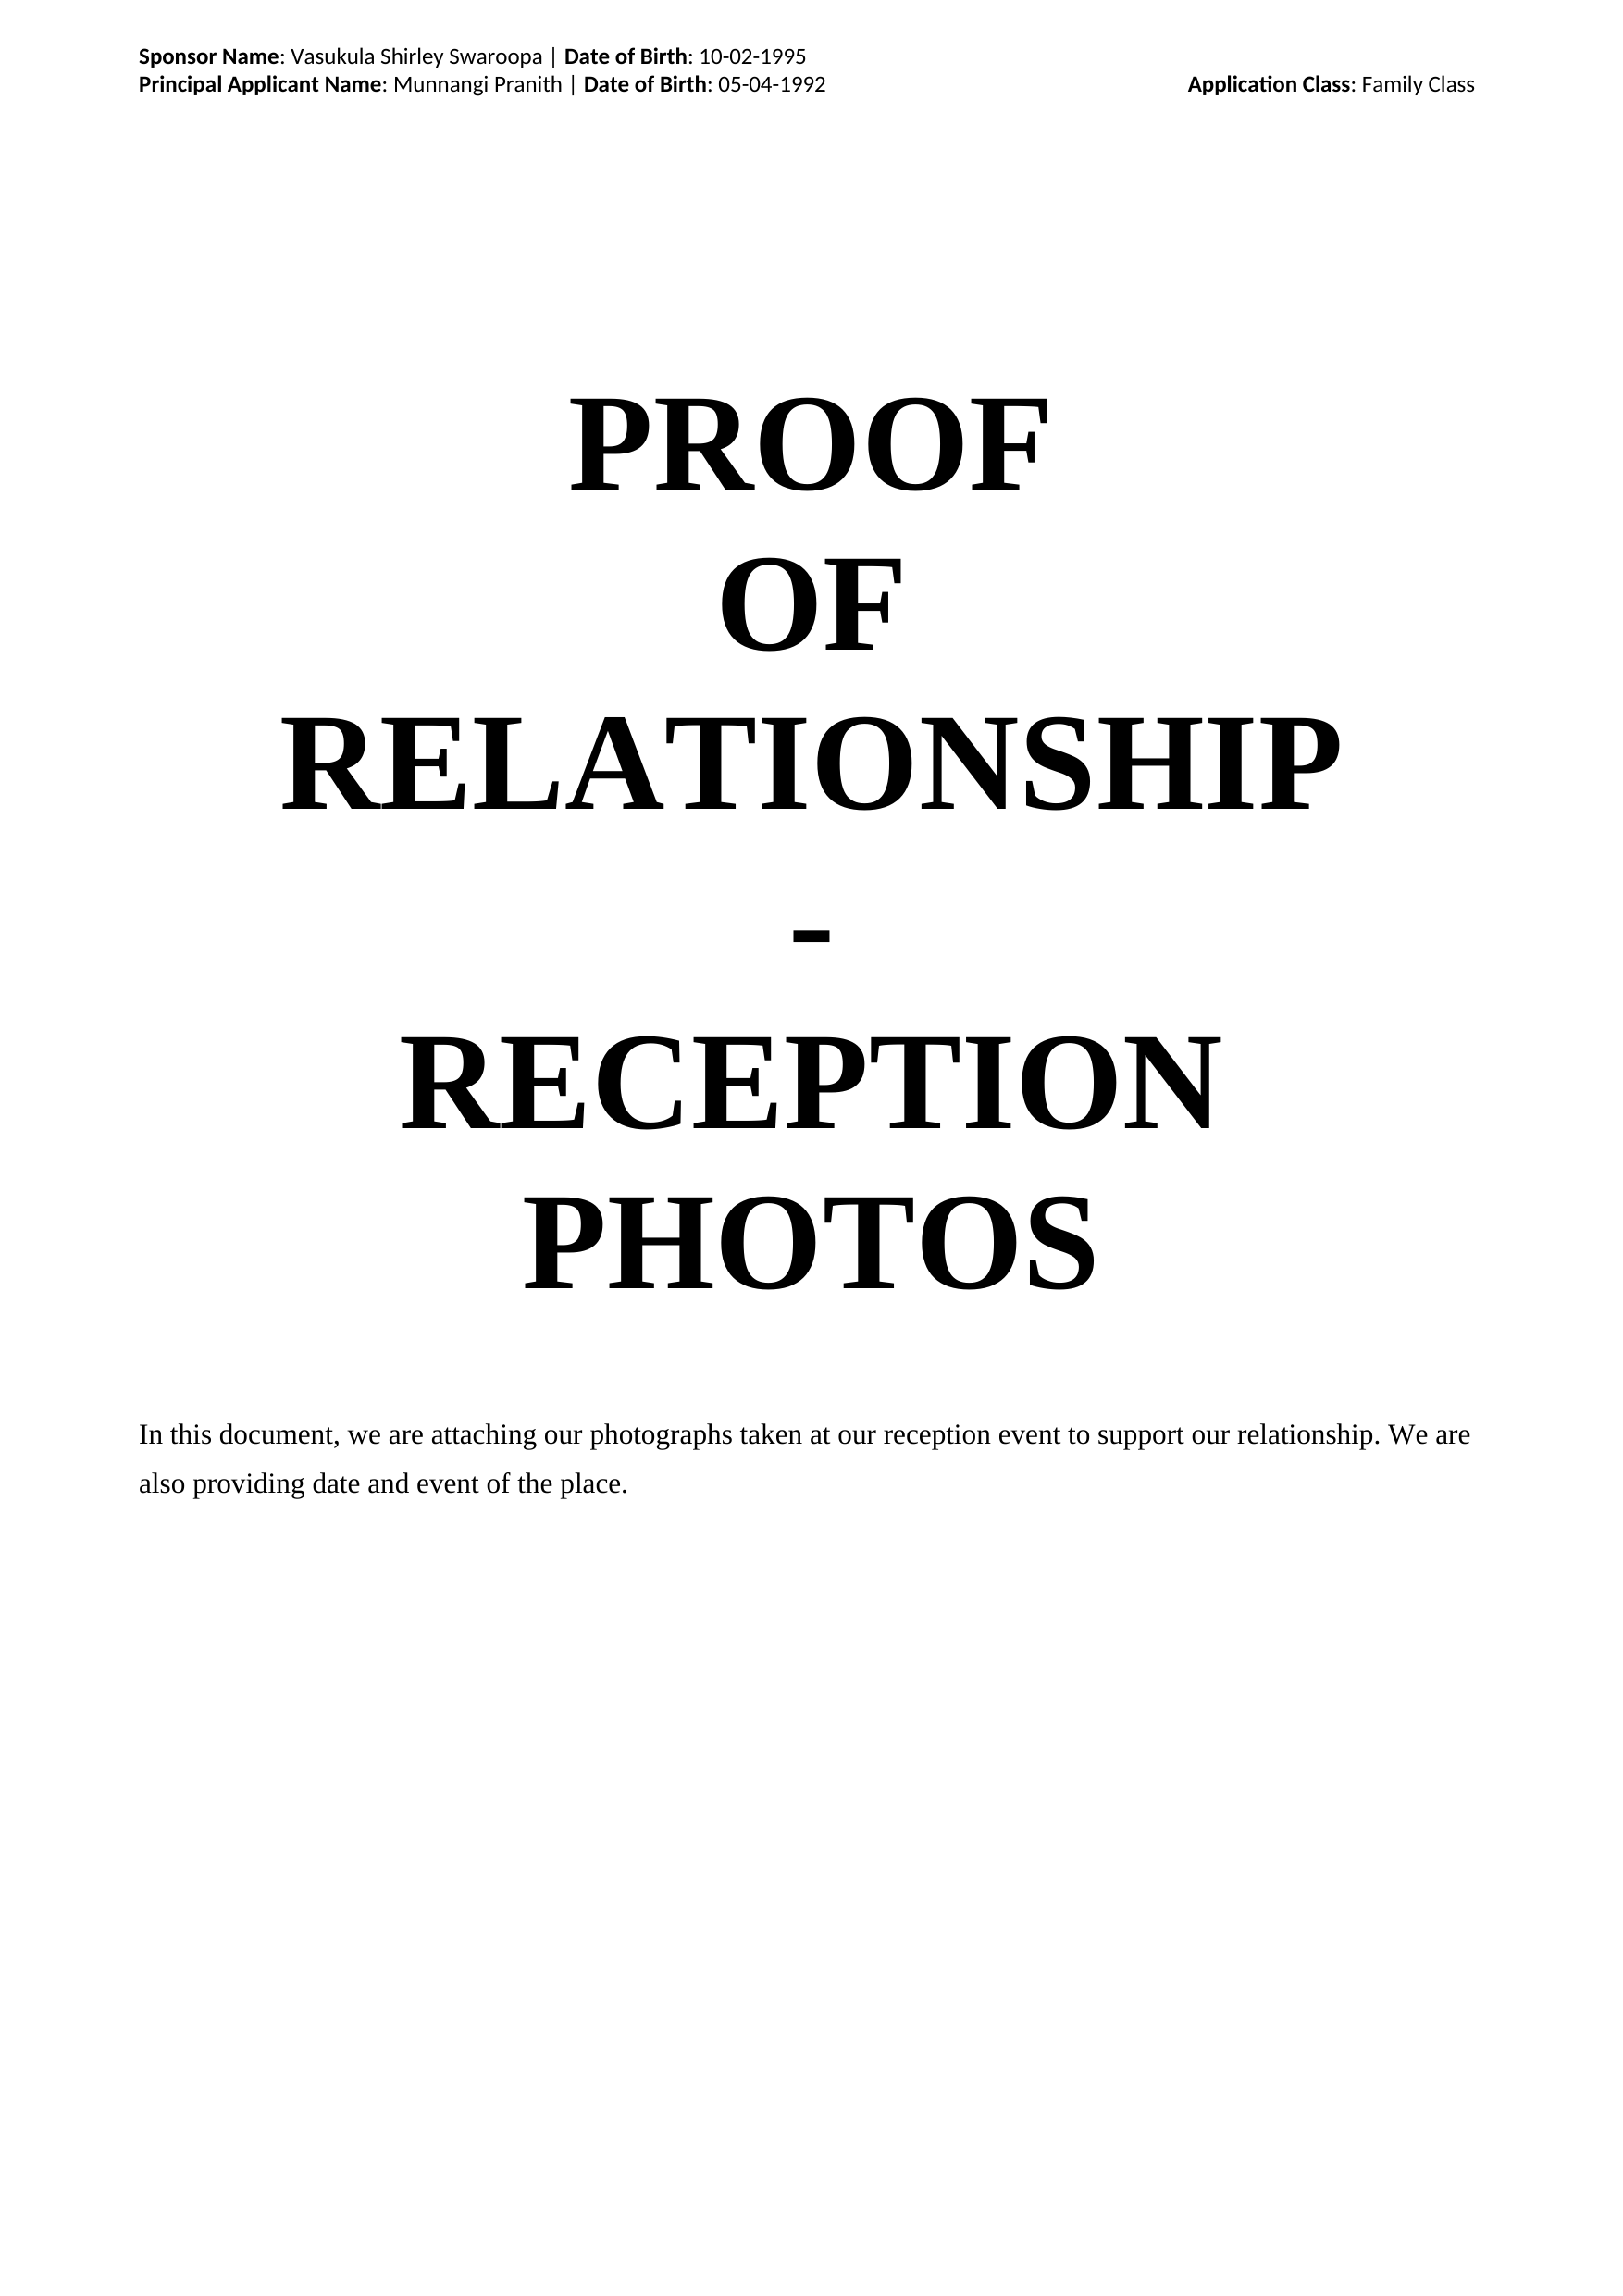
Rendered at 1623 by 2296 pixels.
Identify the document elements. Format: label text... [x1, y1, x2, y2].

text In this document, we are attaching our photographs taken at our reception event to support our relationship. We are also providing date and event of the place. [139, 1417, 1484, 1500]
text - [139, 839, 1484, 999]
text RELATIONSHIP [139, 679, 1484, 839]
text PROOF [139, 360, 1484, 520]
text RECEPTION PHOTOS [139, 999, 1484, 1318]
text OF [139, 520, 1484, 679]
